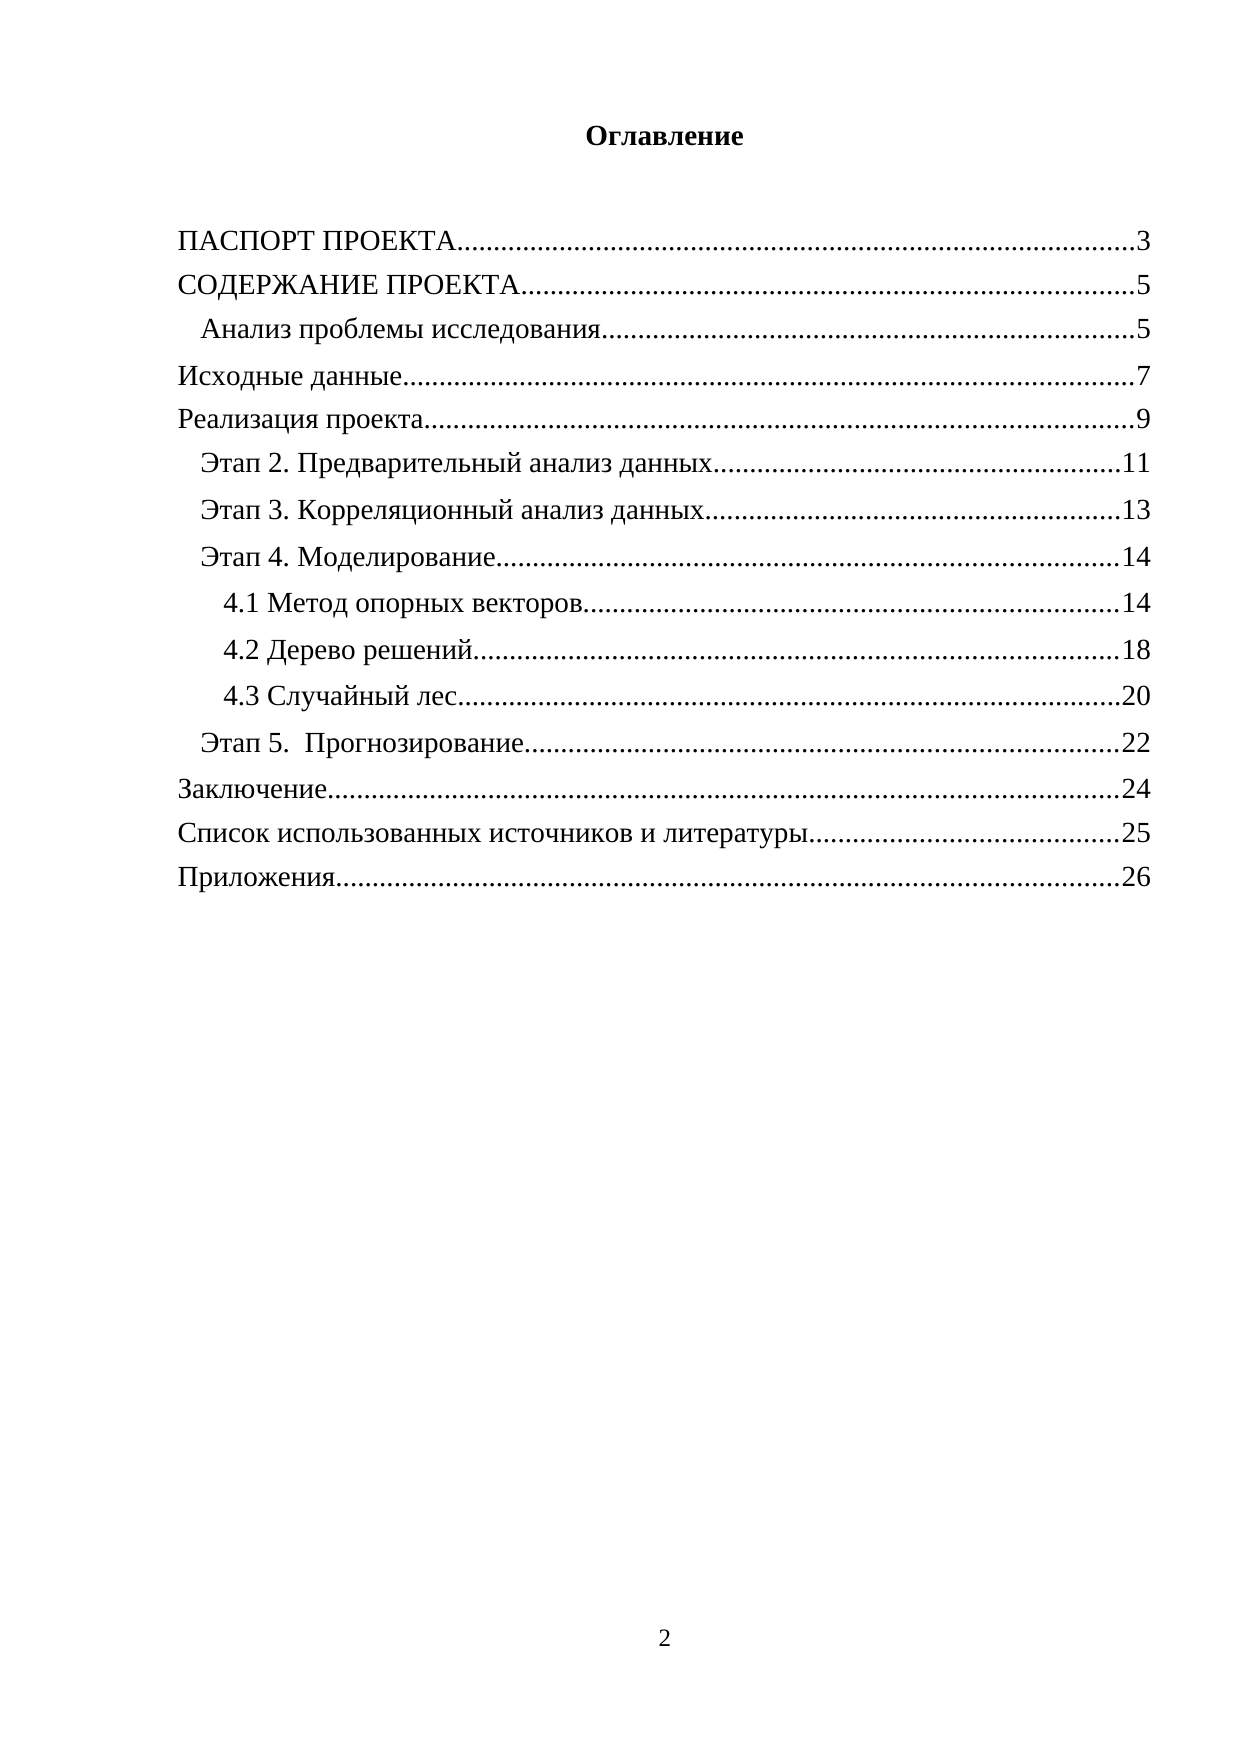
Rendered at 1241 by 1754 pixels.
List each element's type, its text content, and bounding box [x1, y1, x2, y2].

text Оглавление [177, 118, 1152, 152]
